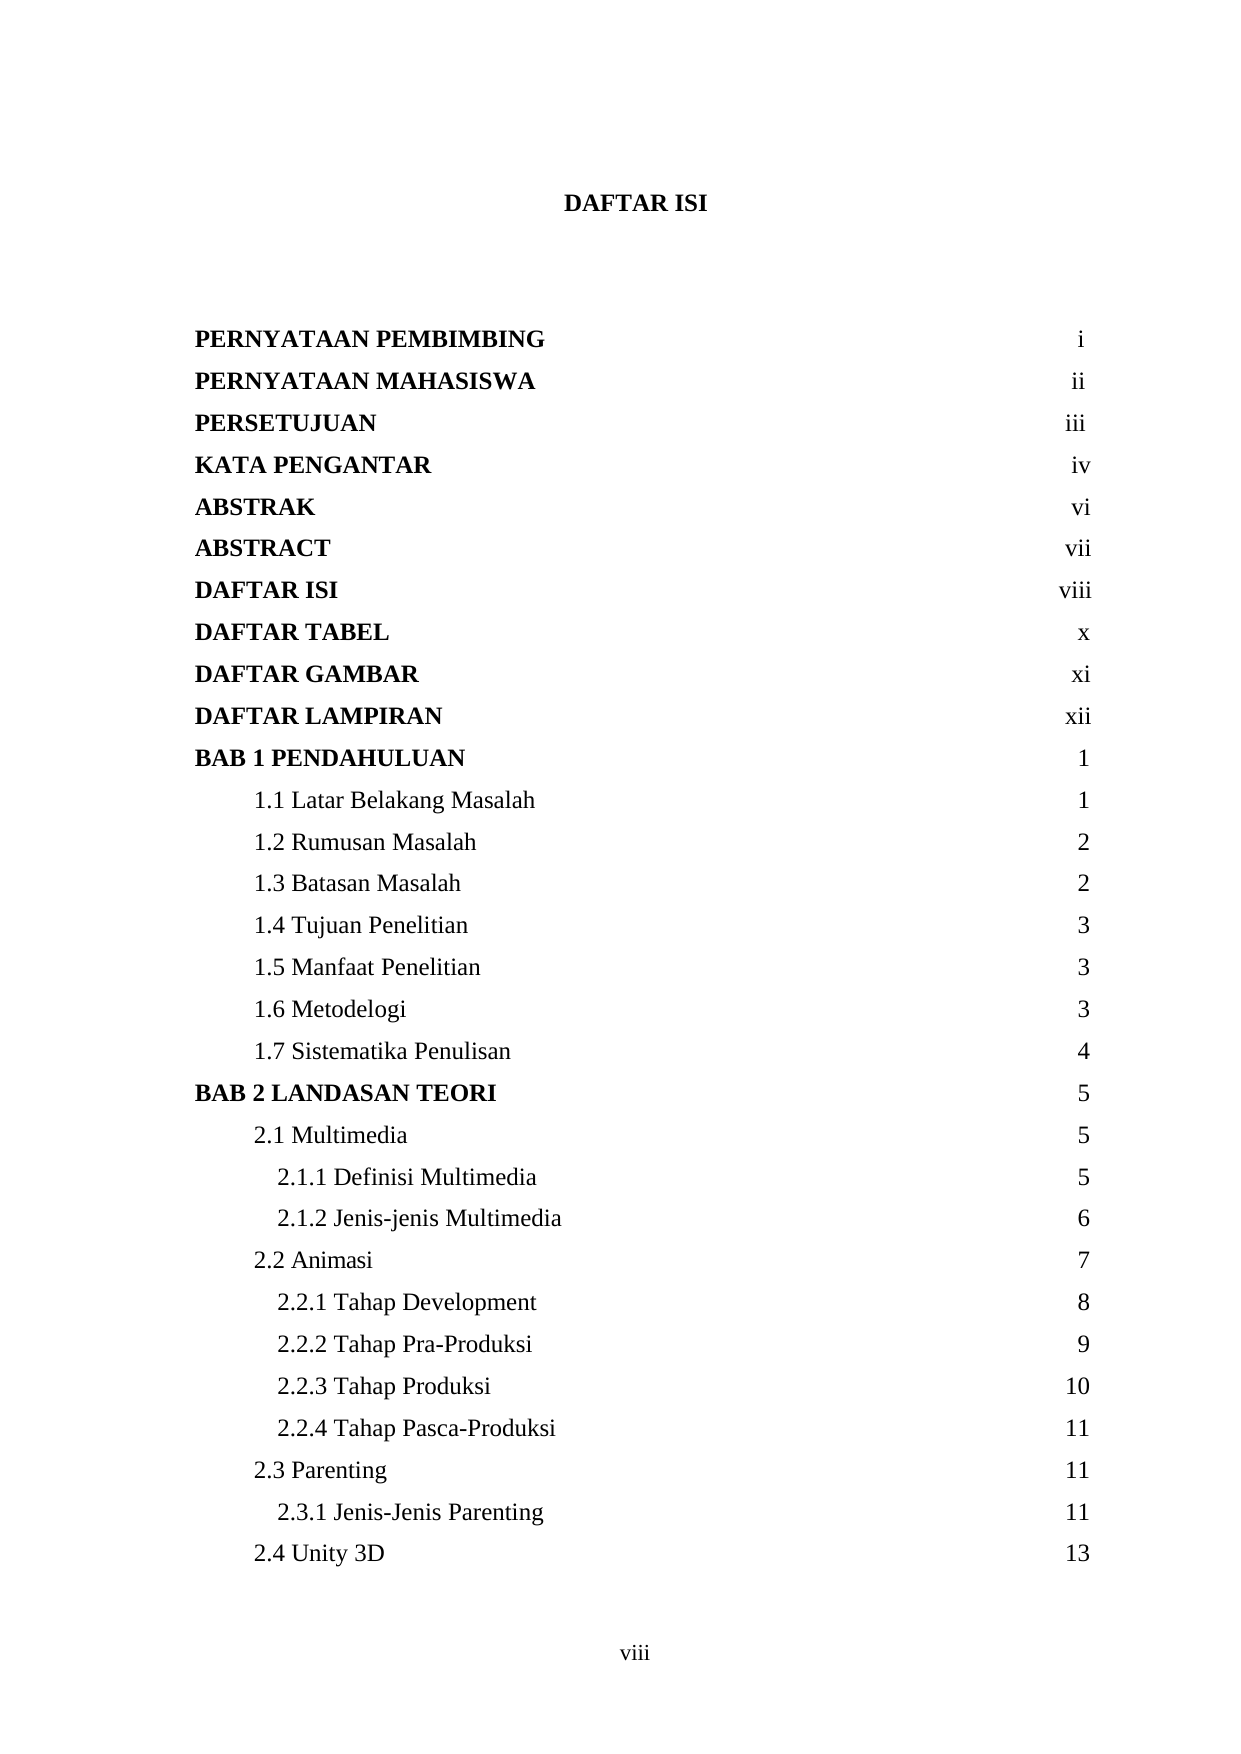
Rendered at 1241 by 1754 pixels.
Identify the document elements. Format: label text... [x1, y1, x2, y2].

table_cell 2.2.2 Tahap Pra-Produksi [189, 1329, 991, 1371]
table_cell vii [991, 534, 1113, 575]
table_cell 1.2 Rumusan Masalah [189, 827, 991, 868]
table_cell 2.2.1 Tahap Development [189, 1287, 991, 1329]
table_cell 1.6 Metodelogi [189, 994, 991, 1036]
table_cell 1.5 Manfaat Penelitian [189, 952, 991, 994]
table_cell KATA PENGANTAR [189, 450, 991, 492]
table_cell 11 [991, 1497, 1113, 1538]
table_header PERNYATAAN PEMBIMBING [189, 324, 991, 366]
table_cell vi [991, 492, 1113, 533]
table_cell DAFTAR ISI [189, 575, 991, 617]
table_cell 13 [991, 1539, 1113, 1567]
table_cell 8 [991, 1287, 1113, 1329]
table_cell 11 [991, 1413, 1113, 1455]
table_cell xi [991, 659, 1113, 701]
table_cell BAB 1 PENDAHULUAN [189, 743, 991, 785]
table_cell xii [991, 701, 1113, 743]
table_cell BAB 2 LANDASAN TEORI [189, 1078, 991, 1120]
table_cell 9 [991, 1329, 1113, 1371]
table_cell PERSETUJUAN [189, 408, 991, 450]
table_cell 5 [991, 1078, 1113, 1120]
table_cell 2 [991, 869, 1113, 910]
table_cell 2.1 Multimedia [189, 1120, 991, 1162]
table_cell 2.3.1 Jenis-Jenis Parenting [189, 1497, 991, 1538]
table_cell 1 [991, 743, 1113, 785]
table_cell 1 [991, 785, 1113, 827]
table_cell 1.1 Latar Belakang Masalah [189, 785, 991, 827]
table_cell DAFTAR GAMBAR [189, 659, 991, 701]
table_cell iii [991, 408, 1113, 450]
table_cell 5 [991, 1162, 1113, 1203]
table_cell ABSTRACT [189, 534, 991, 575]
subtitle DAFTAR ISI [334, 188, 938, 217]
table_cell DAFTAR TABEL [189, 617, 991, 659]
table_cell x [991, 617, 1113, 659]
table_cell ii [991, 366, 1113, 408]
table_cell 11 [991, 1455, 1113, 1497]
table_cell 1.4 Tujuan Penelitian [189, 910, 991, 952]
table_cell 3 [991, 952, 1113, 994]
table_cell 6 [991, 1204, 1113, 1245]
table_cell 2.3 Parenting [189, 1455, 991, 1497]
table_cell 2 [991, 827, 1113, 868]
table_cell 2.2.4 Tahap Pasca-Produksi [189, 1413, 991, 1455]
table_cell 2.2 Animasi [189, 1245, 991, 1287]
table_cell 2.4 Unity 3D [189, 1539, 991, 1567]
table_cell 5 [991, 1120, 1113, 1162]
table_cell 2.2.3 Tahap Produksi [189, 1371, 991, 1413]
table_cell PERNYATAAN MAHASISWA [189, 366, 991, 408]
table_cell viii [991, 575, 1113, 617]
table_cell 3 [991, 910, 1113, 952]
table_cell 10 [991, 1371, 1113, 1413]
table_header i [991, 324, 1113, 366]
table_cell iv [991, 450, 1113, 492]
table_cell 7 [991, 1245, 1113, 1287]
table_cell DAFTAR LAMPIRAN [189, 701, 991, 743]
table_cell 1.7 Sistematika Penulisan [189, 1036, 991, 1078]
table_cell 4 [991, 1036, 1113, 1078]
table_cell ABSTRAK [189, 492, 991, 533]
table_cell 1.3 Batasan Masalah [189, 869, 991, 910]
table_cell 2.1.2 Jenis-jenis Multimedia [189, 1204, 991, 1245]
table_cell 3 [991, 994, 1113, 1036]
table_cell 2.1.1 Definisi Multimedia [189, 1162, 991, 1203]
